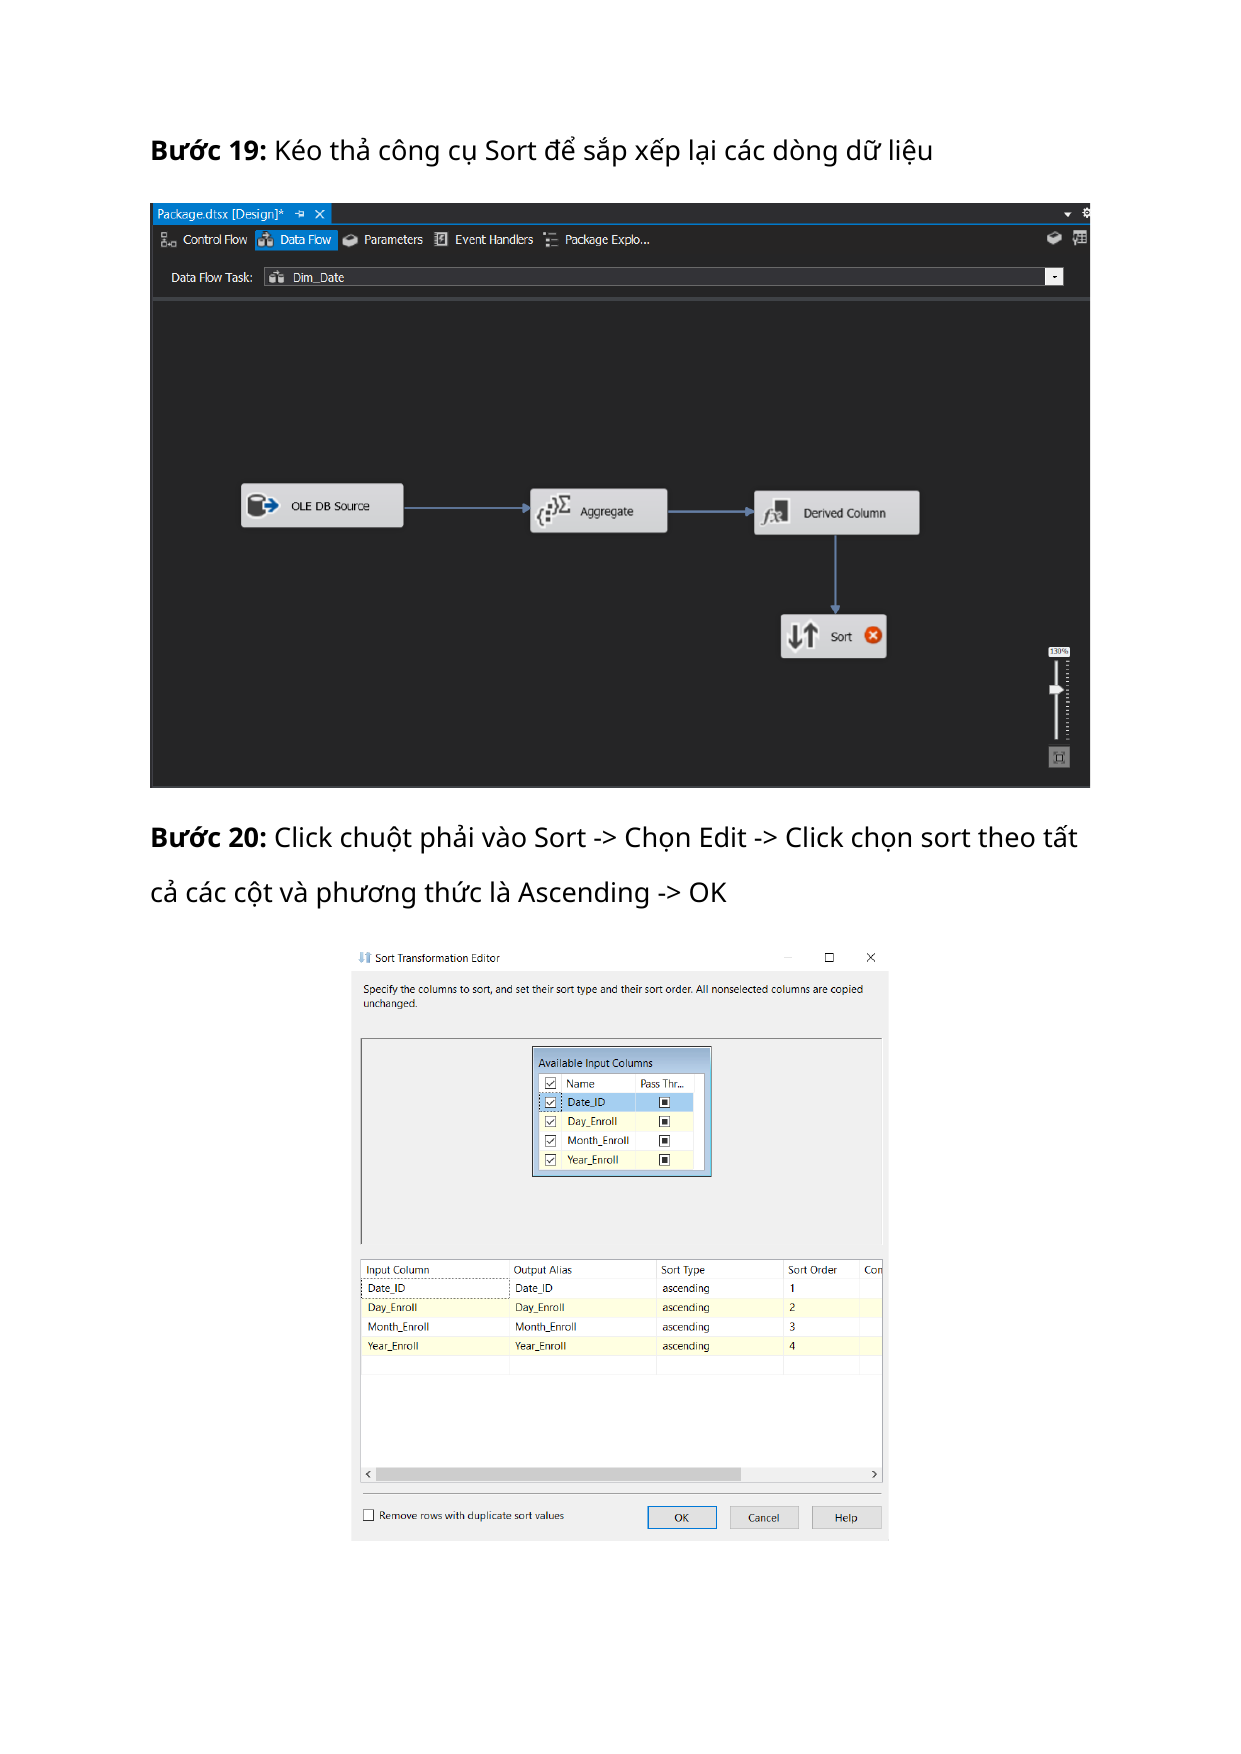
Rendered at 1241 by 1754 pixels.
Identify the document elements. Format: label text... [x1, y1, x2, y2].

picture [150, 203, 1091, 788]
picture [351, 946, 889, 1541]
text Bước 19: Kéo thả công cụ Sort để sắp xếp lại các dòng dữ liệu [150, 131, 1090, 168]
text Bước 20: Click chuột phải vào Sort -> Chọn Edit -> Click chọn sort theo tất cả các cột và phương thức là Ascending -> OK [150, 819, 1090, 911]
